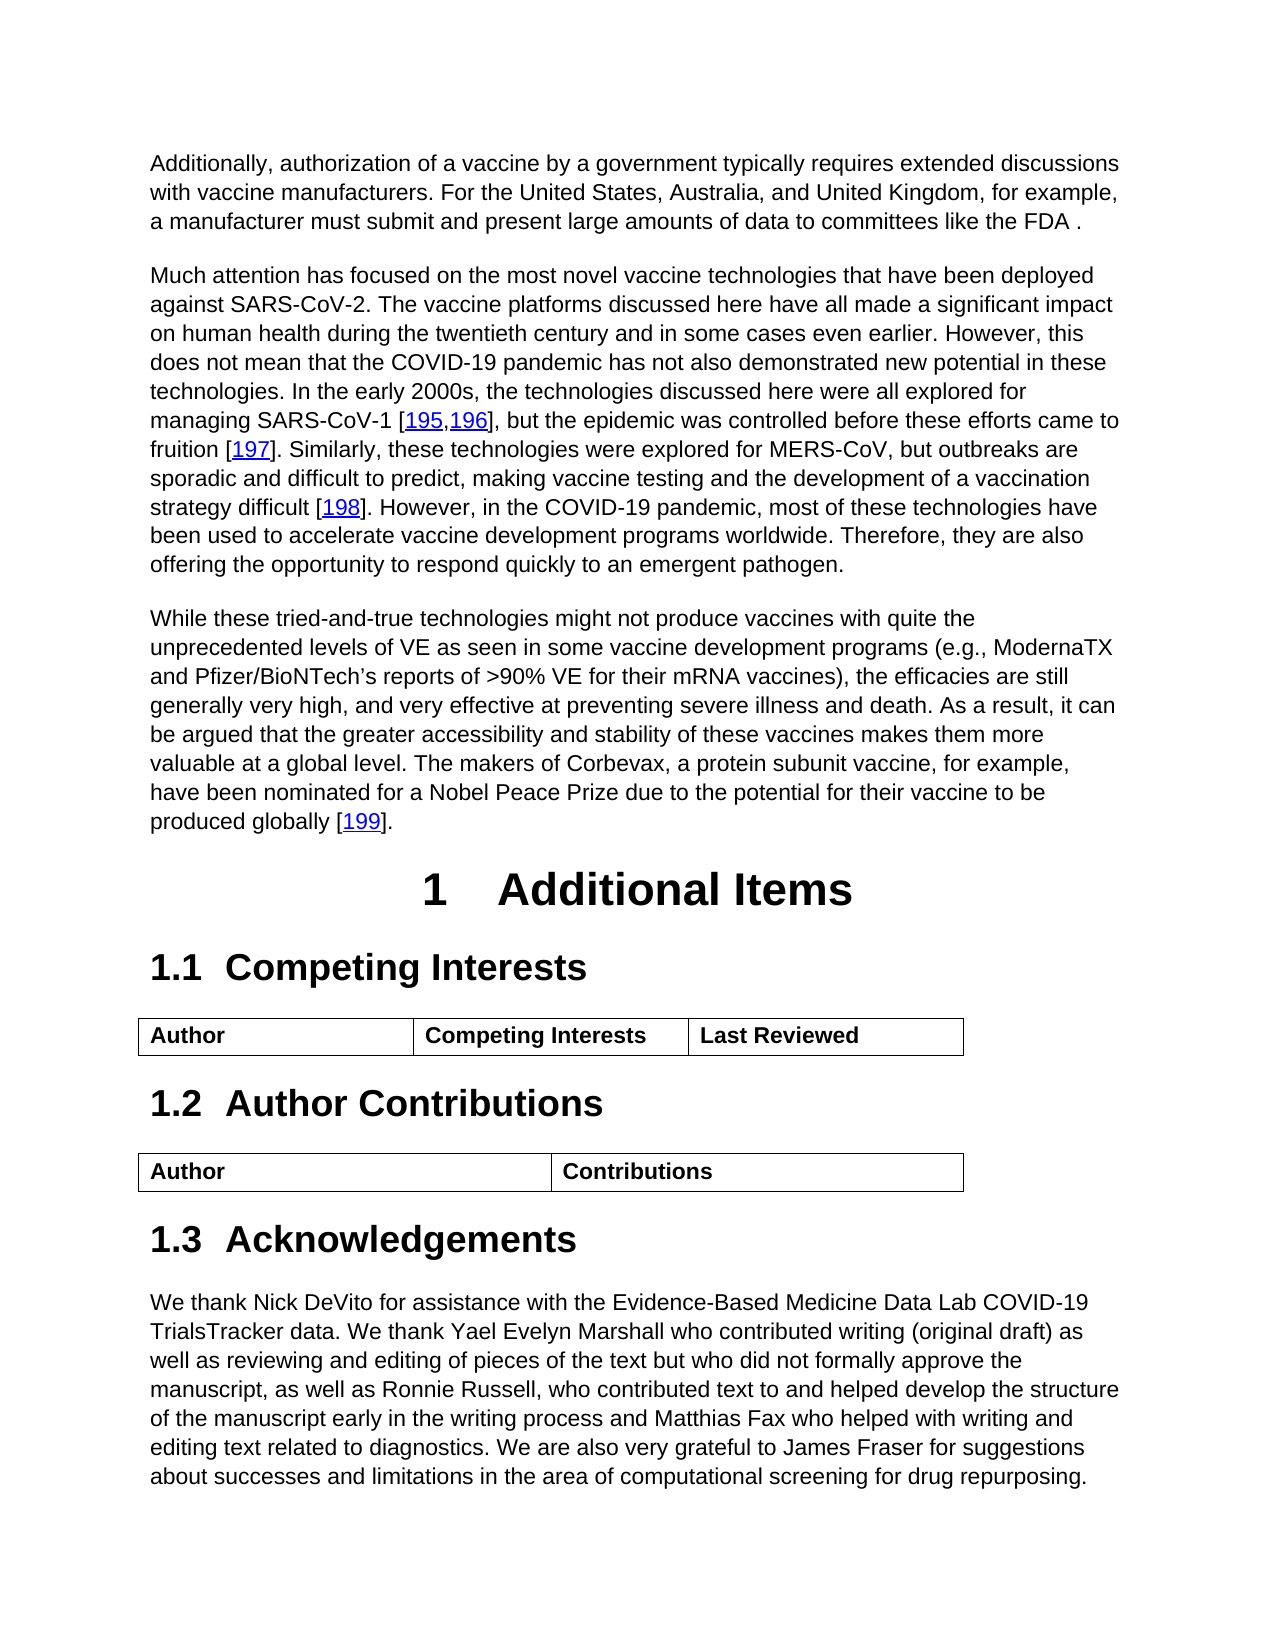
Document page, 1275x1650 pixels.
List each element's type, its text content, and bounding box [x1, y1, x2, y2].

table_header Competing Interests [414, 1019, 688, 1055]
text While these tried-and-true technologies might not produce vaccines with quite the unprecedented levels of VE as seen in some vaccine development programs (e.g., ModernaTX and Pfizer/BioNTech’s reports of >90% VE for their mRNA vaccines), the efficacies are still generally very high, and very effective at preventing severe illness and death. As a result, it can be argued that the greater accessibility and stability of these vaccines makes them more valuable at a global level. The makers of Corbevax, a protein subunit vaccine, for example, have been nominated for a Nobel Peace Prize due to the potential for their vaccine to be produced globally [199]. [150, 605, 1125, 834]
subtitle 1.1 Competing Interests [150, 945, 1125, 988]
table_header Author [139, 1154, 551, 1191]
subtitle 1.2 Author Contributions [150, 1081, 1125, 1124]
text Much attention has focused on the most novel vaccine technologies that have been deployed against SARS-CoV-2. The vaccine platforms discussed here have all made a significant impact on human health during the twentieth century and in some cases even earlier. However, this does not mean that the COVID-19 pandemic has not also demonstrated new potential in these technologies. In the early 2000s, the technologies discussed here were all explored for managing SARS-CoV-1 [195,196], but the epidemic was controlled before these efforts came to fruition [197]. Similarly, these technologies were explored for MERS-CoV, but outbreaks are sporadic and difficult to predict, making vaccine testing and the development of a vaccination strategy difficult [198]. However, in the COVID-19 pandemic, most of these technologies have been used to accelerate vaccine development programs worldwide. Therefore, they are also offering the opportunity to respond quickly to an emergent pathogen. [150, 262, 1125, 578]
subtitle 1 Additional Items [150, 862, 1125, 915]
table_header Author [139, 1019, 413, 1055]
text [150, 1289, 1125, 1489]
subtitle 1.3 Acknowledgements [150, 1217, 1125, 1260]
text Additionally, authorization of a vaccine by a government typically requires extended discussions with vaccine manufacturers. For the United States, Australia, and United Kingdom, for example, a manufacturer must submit and present large amounts of data to committees like the FDA . [150, 150, 1125, 234]
table_header Contributions [552, 1154, 963, 1191]
table_header Last Reviewed [689, 1019, 963, 1055]
